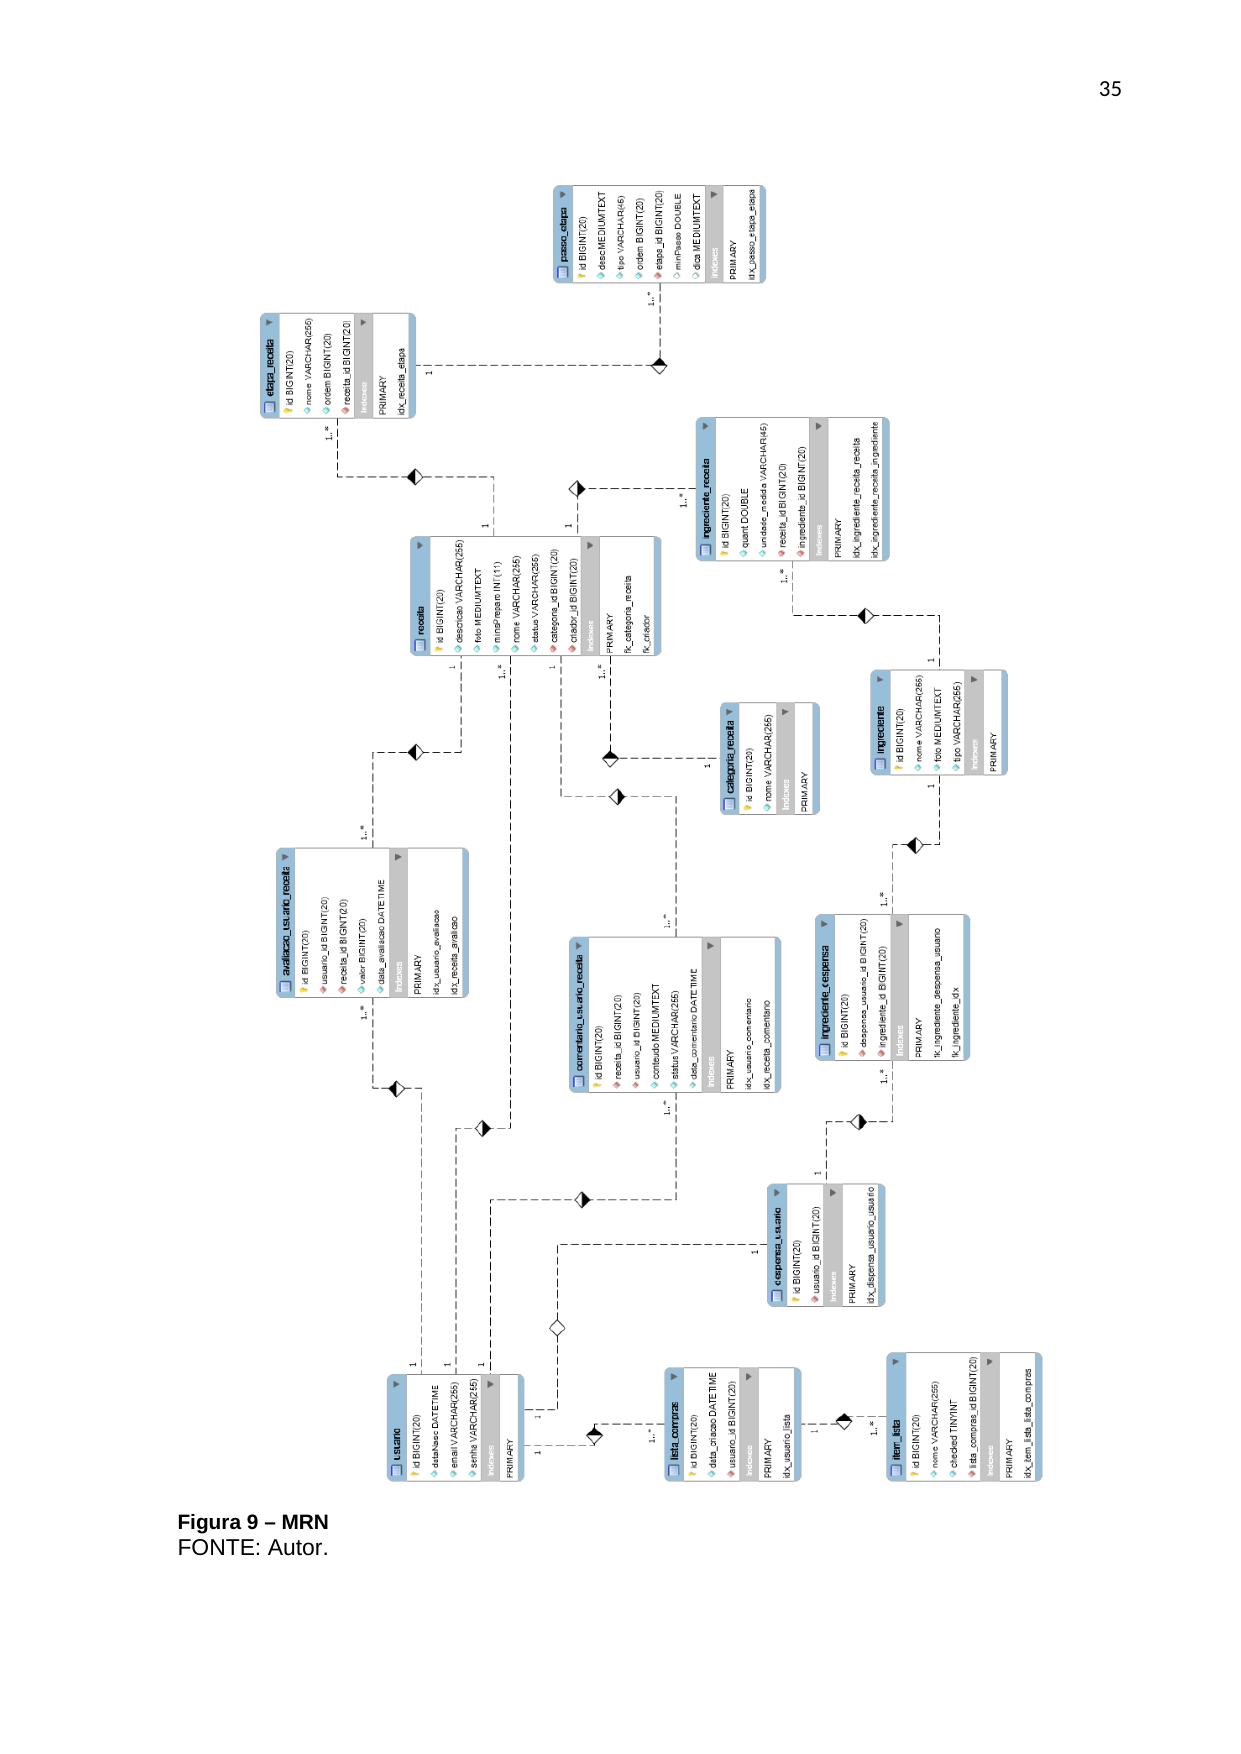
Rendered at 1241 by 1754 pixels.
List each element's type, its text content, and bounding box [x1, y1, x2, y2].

text Figura 9 – MRN [177, 1510, 1122, 1534]
text FONTE: Autor. [177, 1534, 1122, 1560]
picture [252, 179, 1049, 1488]
